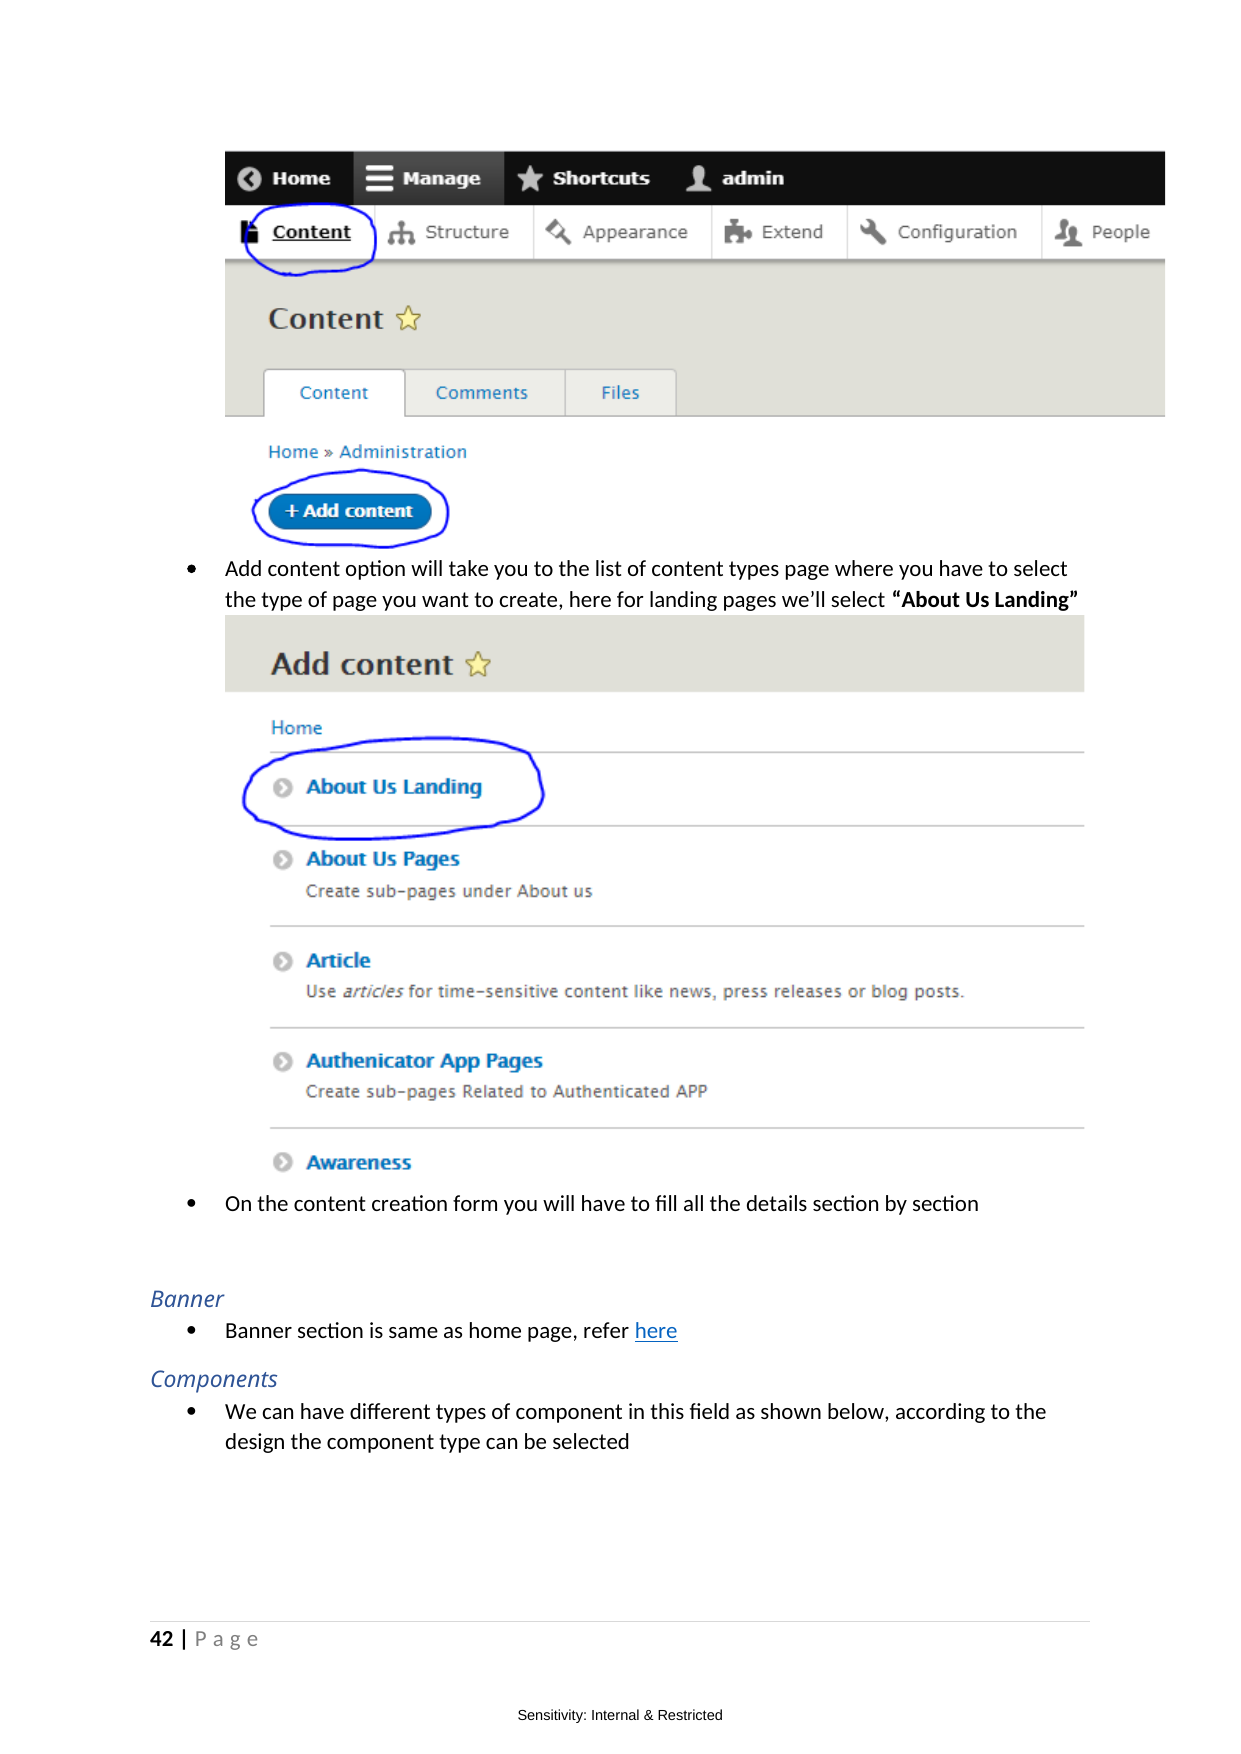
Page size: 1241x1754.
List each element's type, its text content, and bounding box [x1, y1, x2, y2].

picture [225, 615, 1085, 1187]
list We can have different types of component in this field as shown below, according to the design the component type can be selected [187, 1397, 1090, 1455]
list On the content creation form you will have to fill all the details section by section [187, 1189, 1090, 1217]
list Banner section is same as home page, refer here [187, 1317, 1090, 1344]
list Add content option will take you to the list of content types page where you have to select the type of page you want to create, here for landing pages we’ll select “About Us Landing” [187, 554, 1090, 613]
picture [225, 150, 1166, 553]
subtitle Banner [150, 1283, 1090, 1314]
subtitle Components [150, 1363, 1090, 1395]
